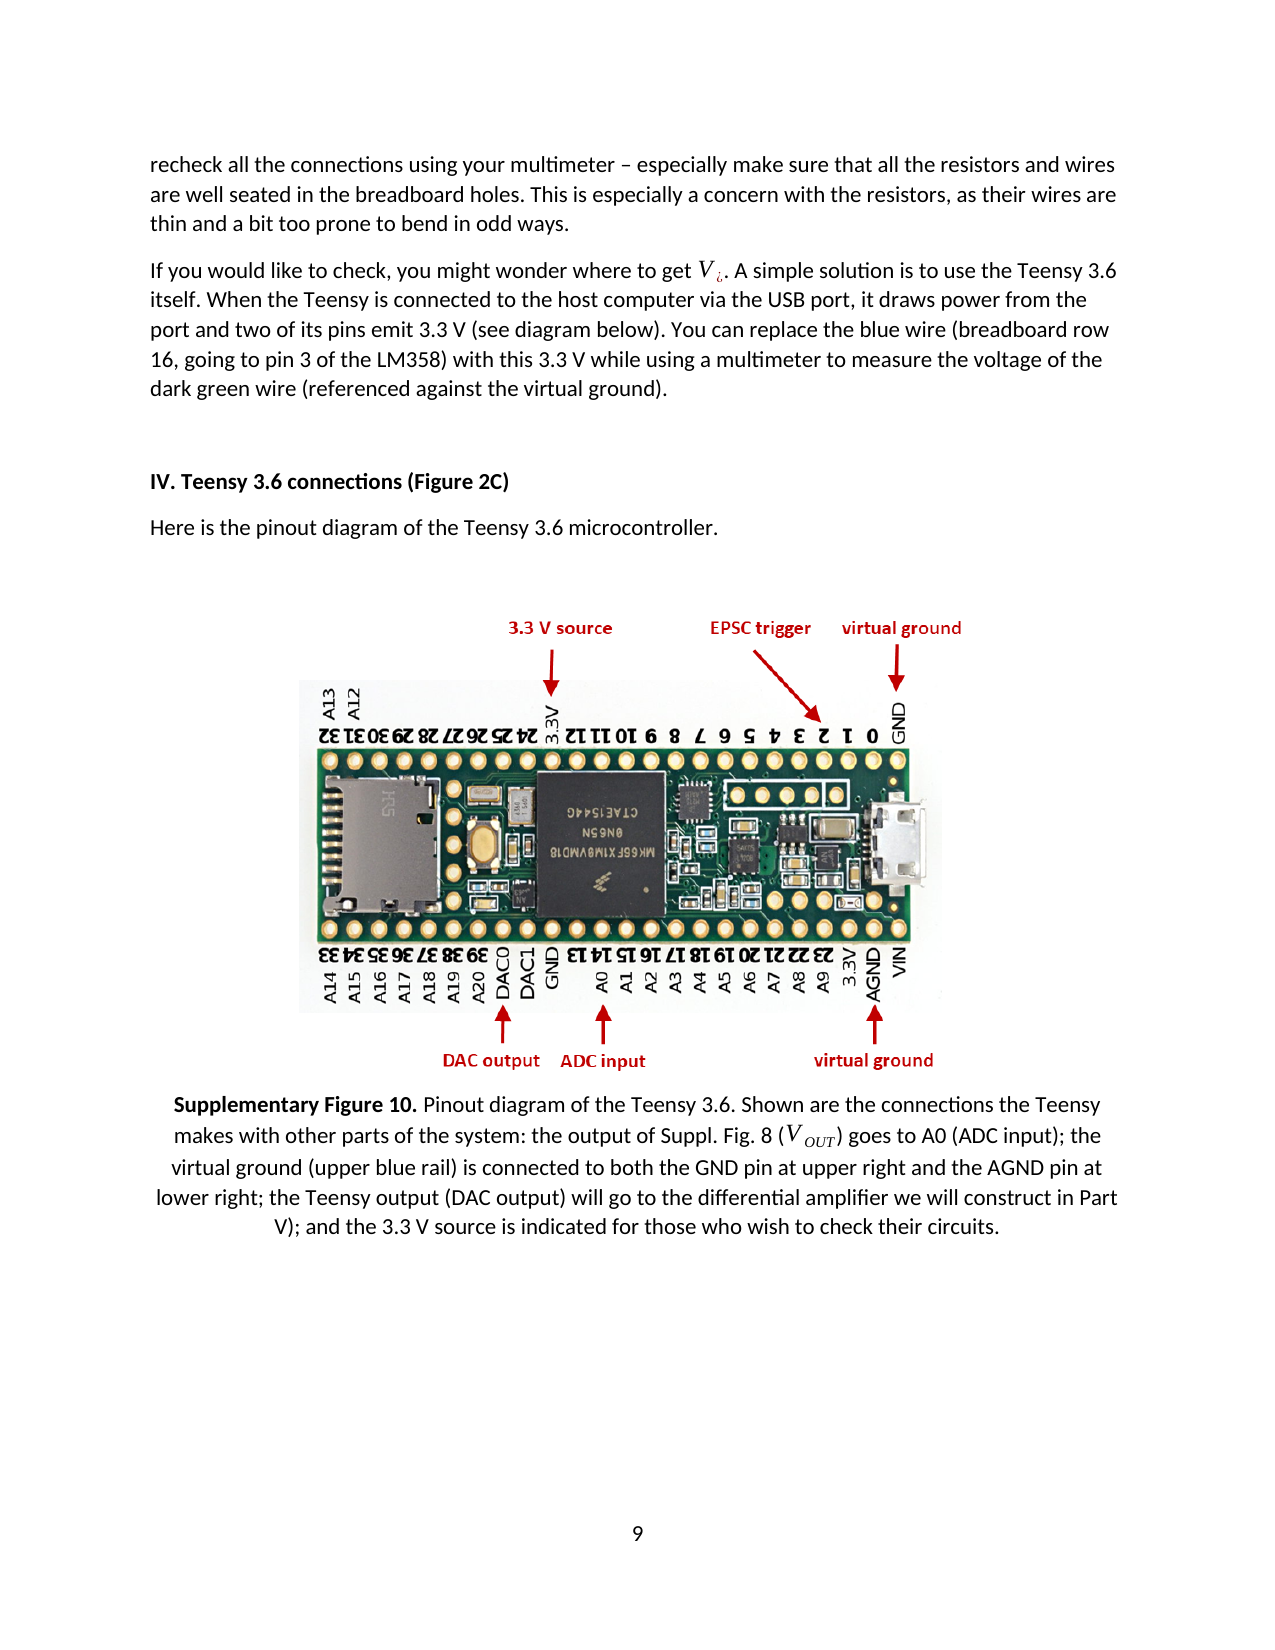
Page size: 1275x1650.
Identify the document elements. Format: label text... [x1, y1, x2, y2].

picture [280, 606, 995, 1072]
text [150, 150, 1125, 237]
text Supplementary Figure 10. Pinout diagram of the Teensy 3.6. Shown are the connections the Teensy makes with other parts of the system: the output of Suppl. Fig. 8 () goes to A0 (ADC input); the virtual ground (upper blue rail) is connected to both the GND pin at upper right and the AGND pin at lower right; the Teensy output (DAC output) will go to the differential amplifier we will construct in Part V); and the 3.3 V source is indicated for those who wish to check their circuits. [150, 1090, 1125, 1240]
text Here is the pinout diagram of the Teensy 3.6 microcontroller. [150, 513, 1125, 542]
text IV. Teensy 3.6 connections (Figure 2C) [150, 467, 1125, 495]
text If you would like to check, you might wonder where to get . A simple solution is to use the Teensy 3.6 itself. When the Teensy is connected to the host computer via the USB port, it draws power from the port and two of its pins emit 3.3 V (see diagram below). You can replace the blue wire (breadboard row 16, going to pin 3 of the LM358) with this 3.3 V while using a multimeter to measure the voltage of the dark green wire (referenced against the virtual ground). [150, 256, 1125, 402]
